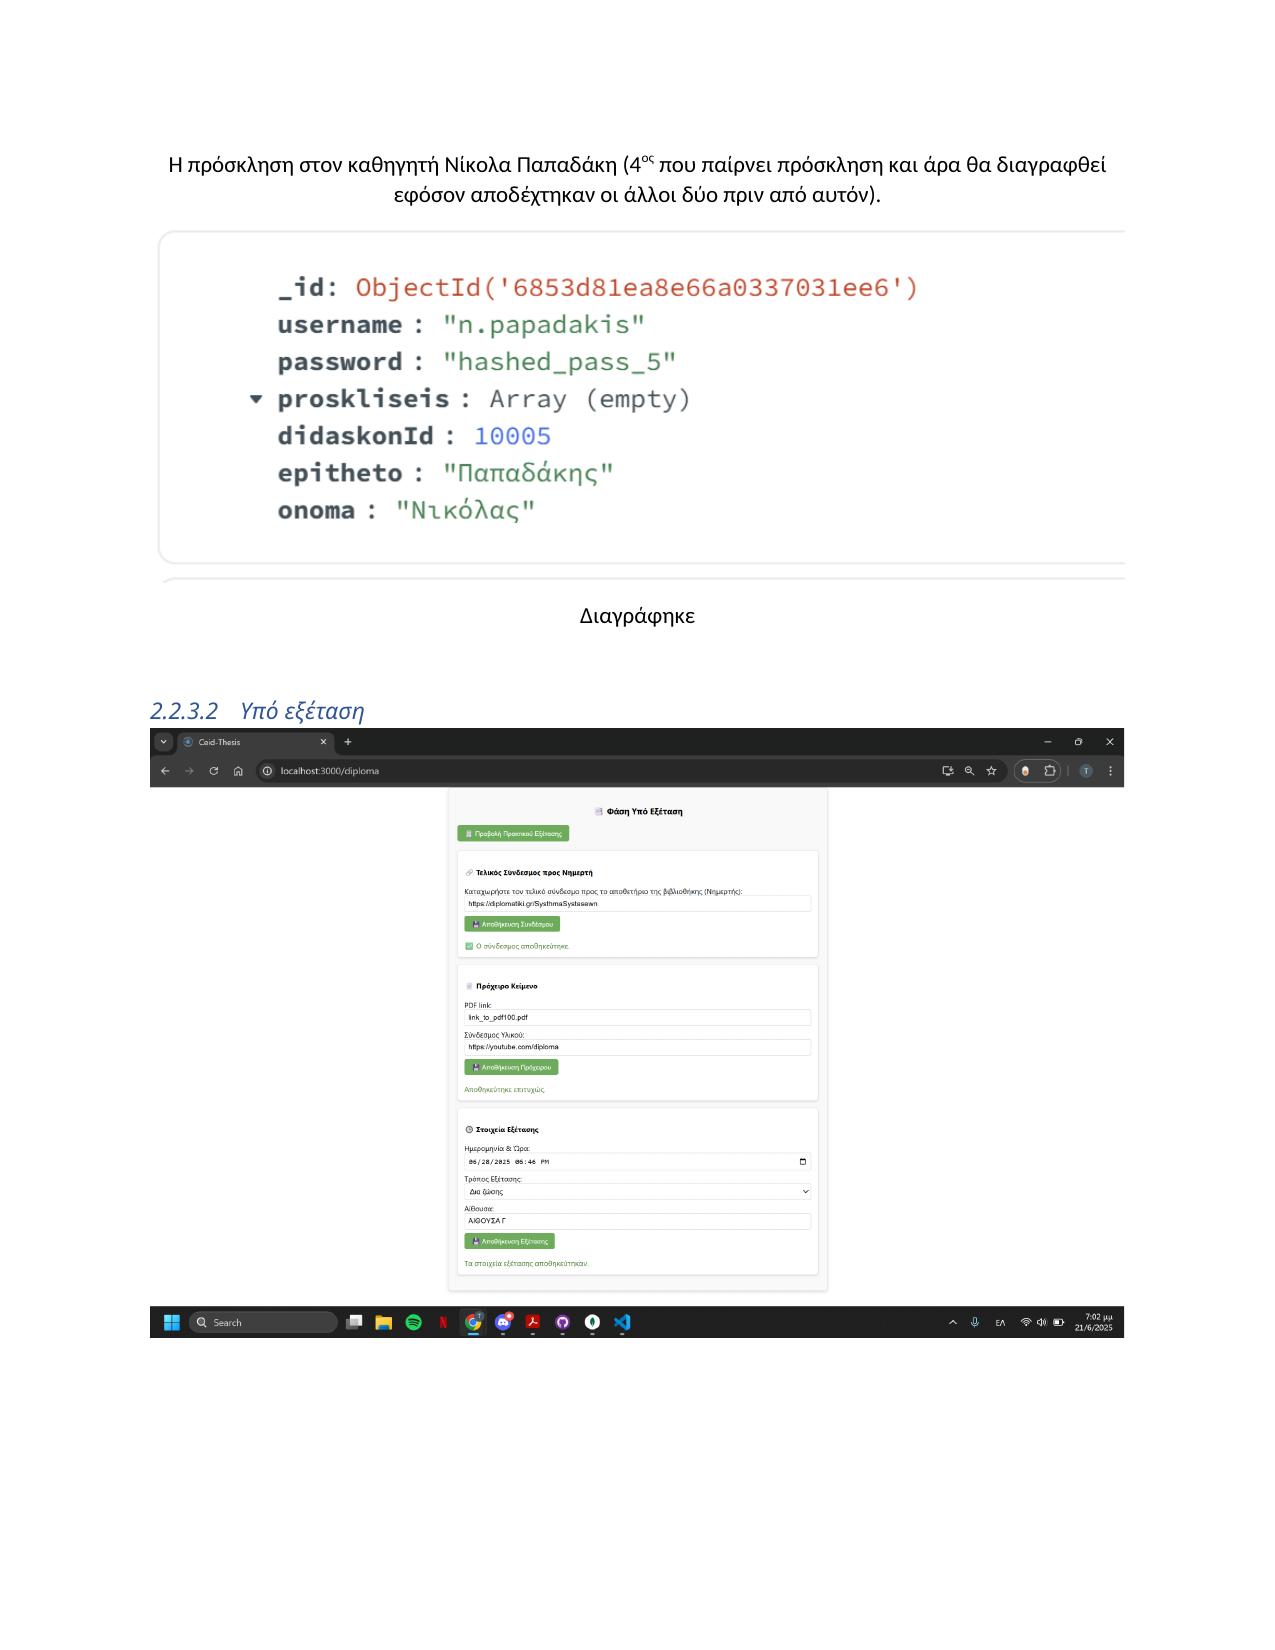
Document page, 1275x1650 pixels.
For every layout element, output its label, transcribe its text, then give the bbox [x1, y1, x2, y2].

subtitle Υπό εξέταση [150, 695, 1125, 726]
text Διαγράφηκε [150, 601, 1125, 629]
picture [150, 227, 1125, 583]
text Η πρόσκληση στον καθηγητή Νίκολα Παπαδάκη (4ος που παίρνει πρόσκληση και άρα θα διαγραφθεί εφόσον αποδέχτηκαν οι άλλοι δύο πριν από αυτόν). [150, 150, 1125, 208]
picture [150, 728, 1125, 1338]
